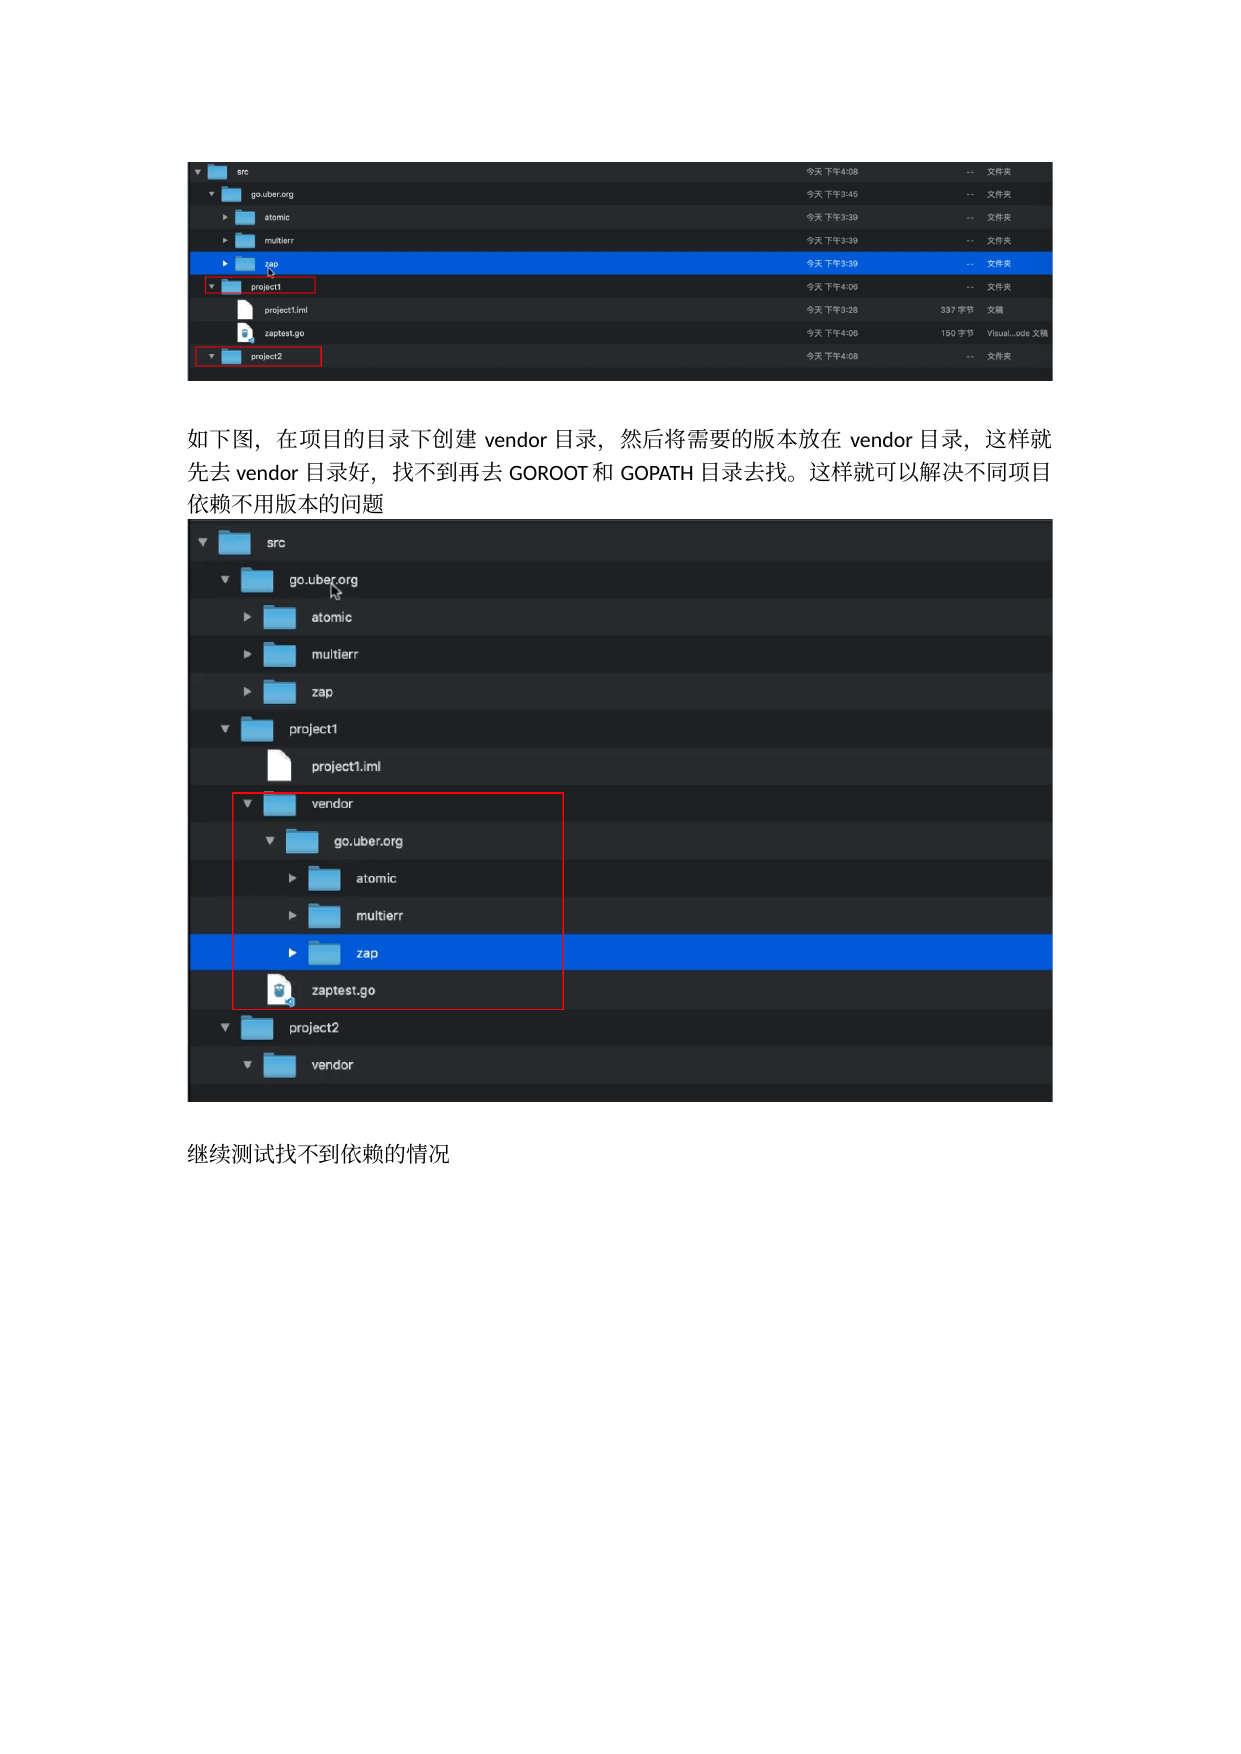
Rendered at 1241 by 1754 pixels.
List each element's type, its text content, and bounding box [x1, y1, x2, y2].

picture [187, 162, 1053, 381]
picture [187, 519, 1053, 1102]
text 继续测试找不到依赖的情况 [187, 1137, 1053, 1169]
text 如下图，在项目的目录下创建 vendor 目录，然后将需要的版本放在 vendor 目录，这样就先去vendor 目录好，找不到再去 GOROOT和 GOPATH 目录去找。这样就可以解决不同项目依赖不用版本的问题 [187, 422, 1053, 519]
